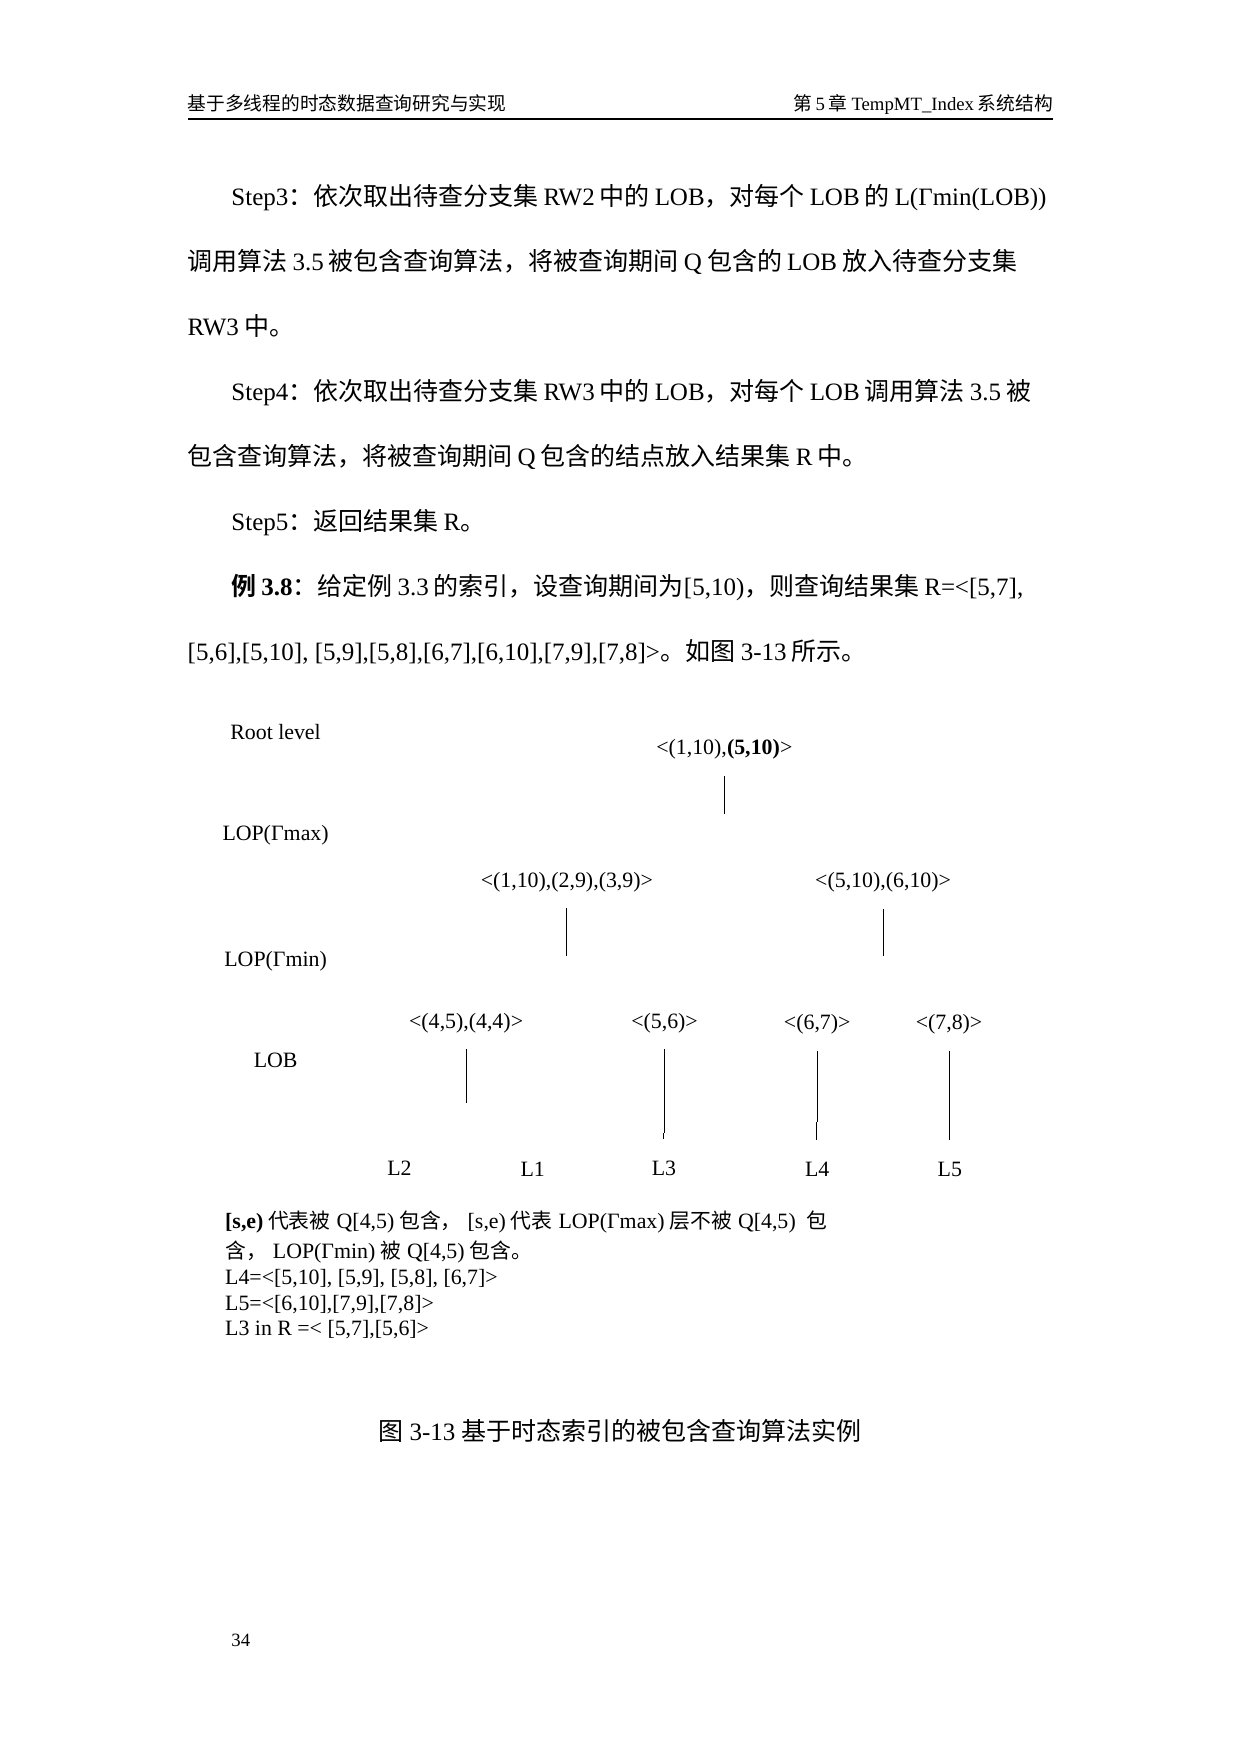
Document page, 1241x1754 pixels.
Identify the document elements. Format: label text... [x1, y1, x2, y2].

text Step3：依次取出待查分支集RW2中的LOB，对每个LOB的L(Γmin(LOB))调用算法3.5被包含查询算法，将被查询期间Q包含的LOB放入待查分支集RW3中。 [187, 162, 1053, 357]
text Step5：返回结果集R。 [187, 487, 1053, 552]
text Step4：依次取出待查分支集RW3中的LOB，对每个LOB调用算法3.5被包含查询算法，将被查询期间Q包含的结点放入结果集R中。 [187, 357, 1053, 487]
